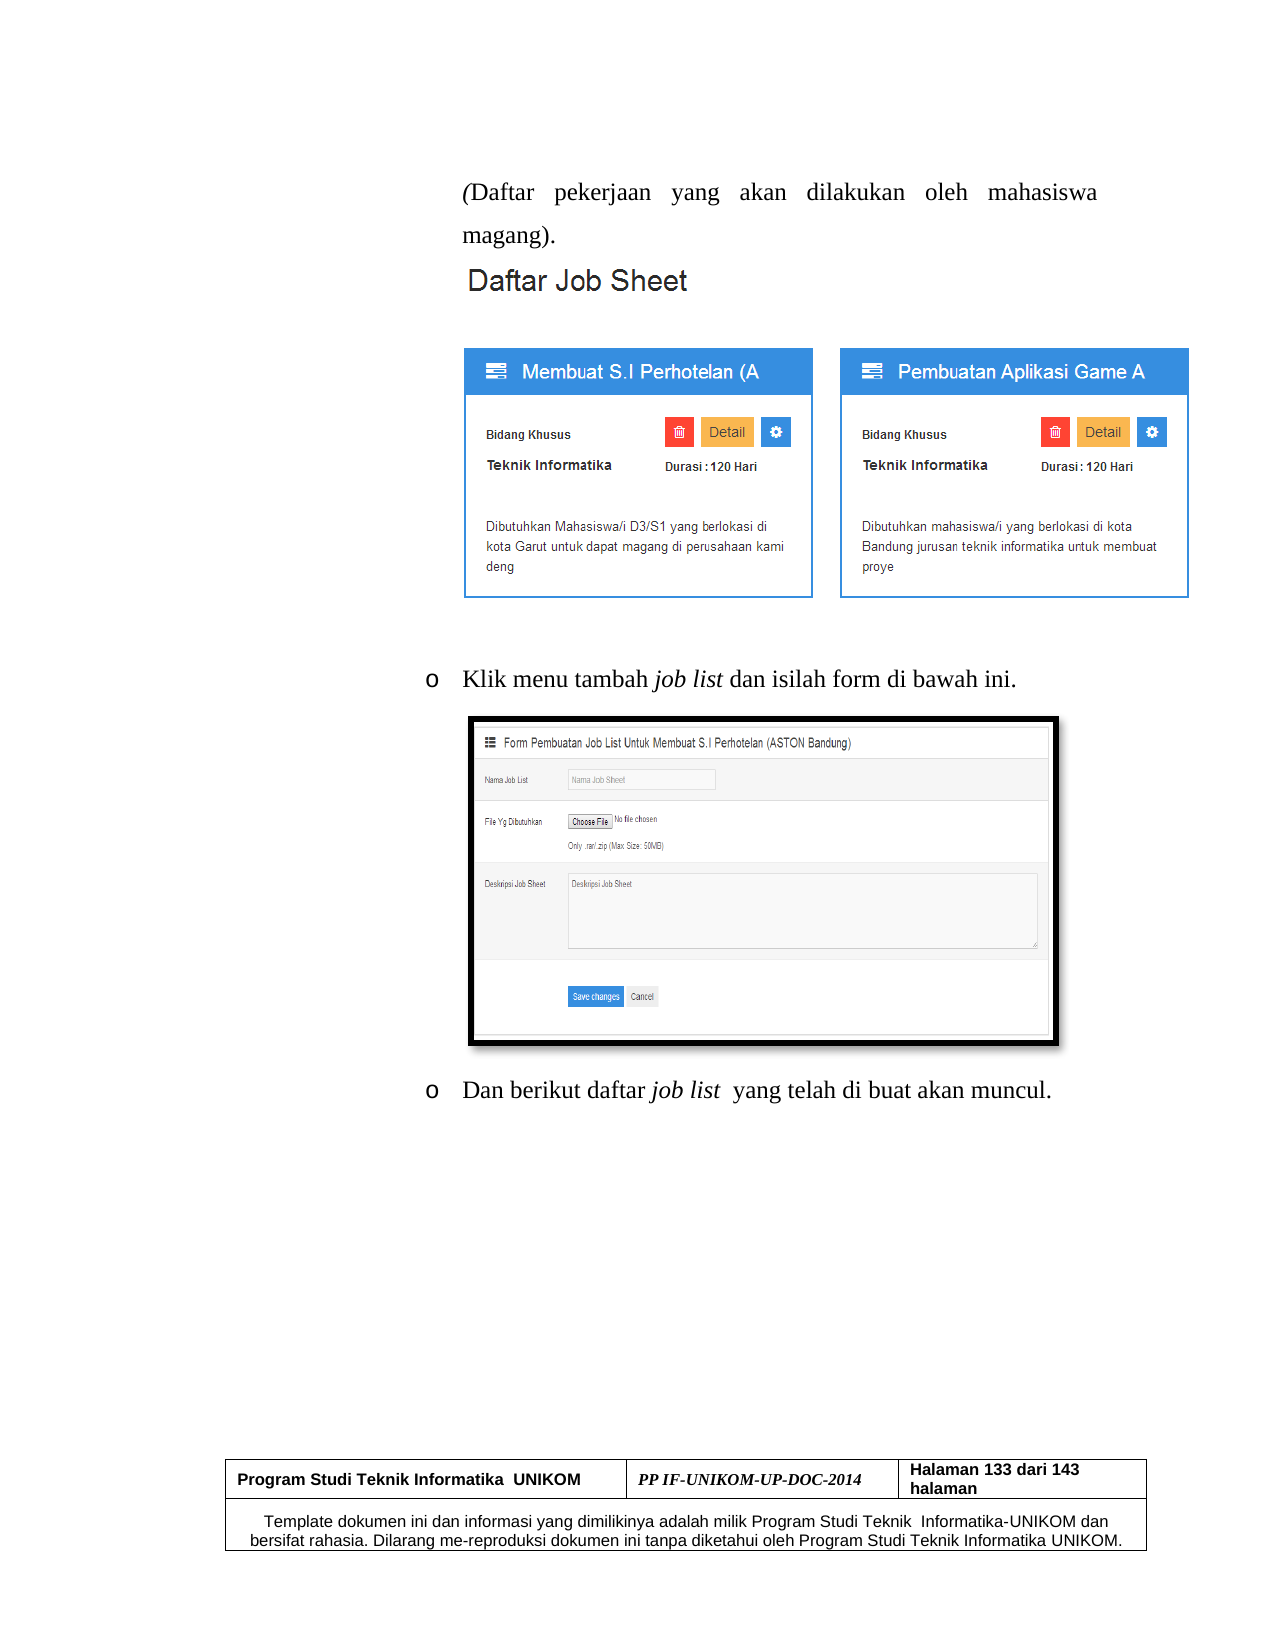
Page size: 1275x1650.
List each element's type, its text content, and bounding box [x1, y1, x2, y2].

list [424, 177, 1098, 249]
list Klik menu tambah job list dan isilah form di bawah ini. [424, 664, 1098, 694]
picture [462, 263, 1205, 609]
picture [474, 722, 1053, 1040]
list Dan berikut daftar job list yang telah di buat akan muncul. [424, 1075, 1098, 1106]
